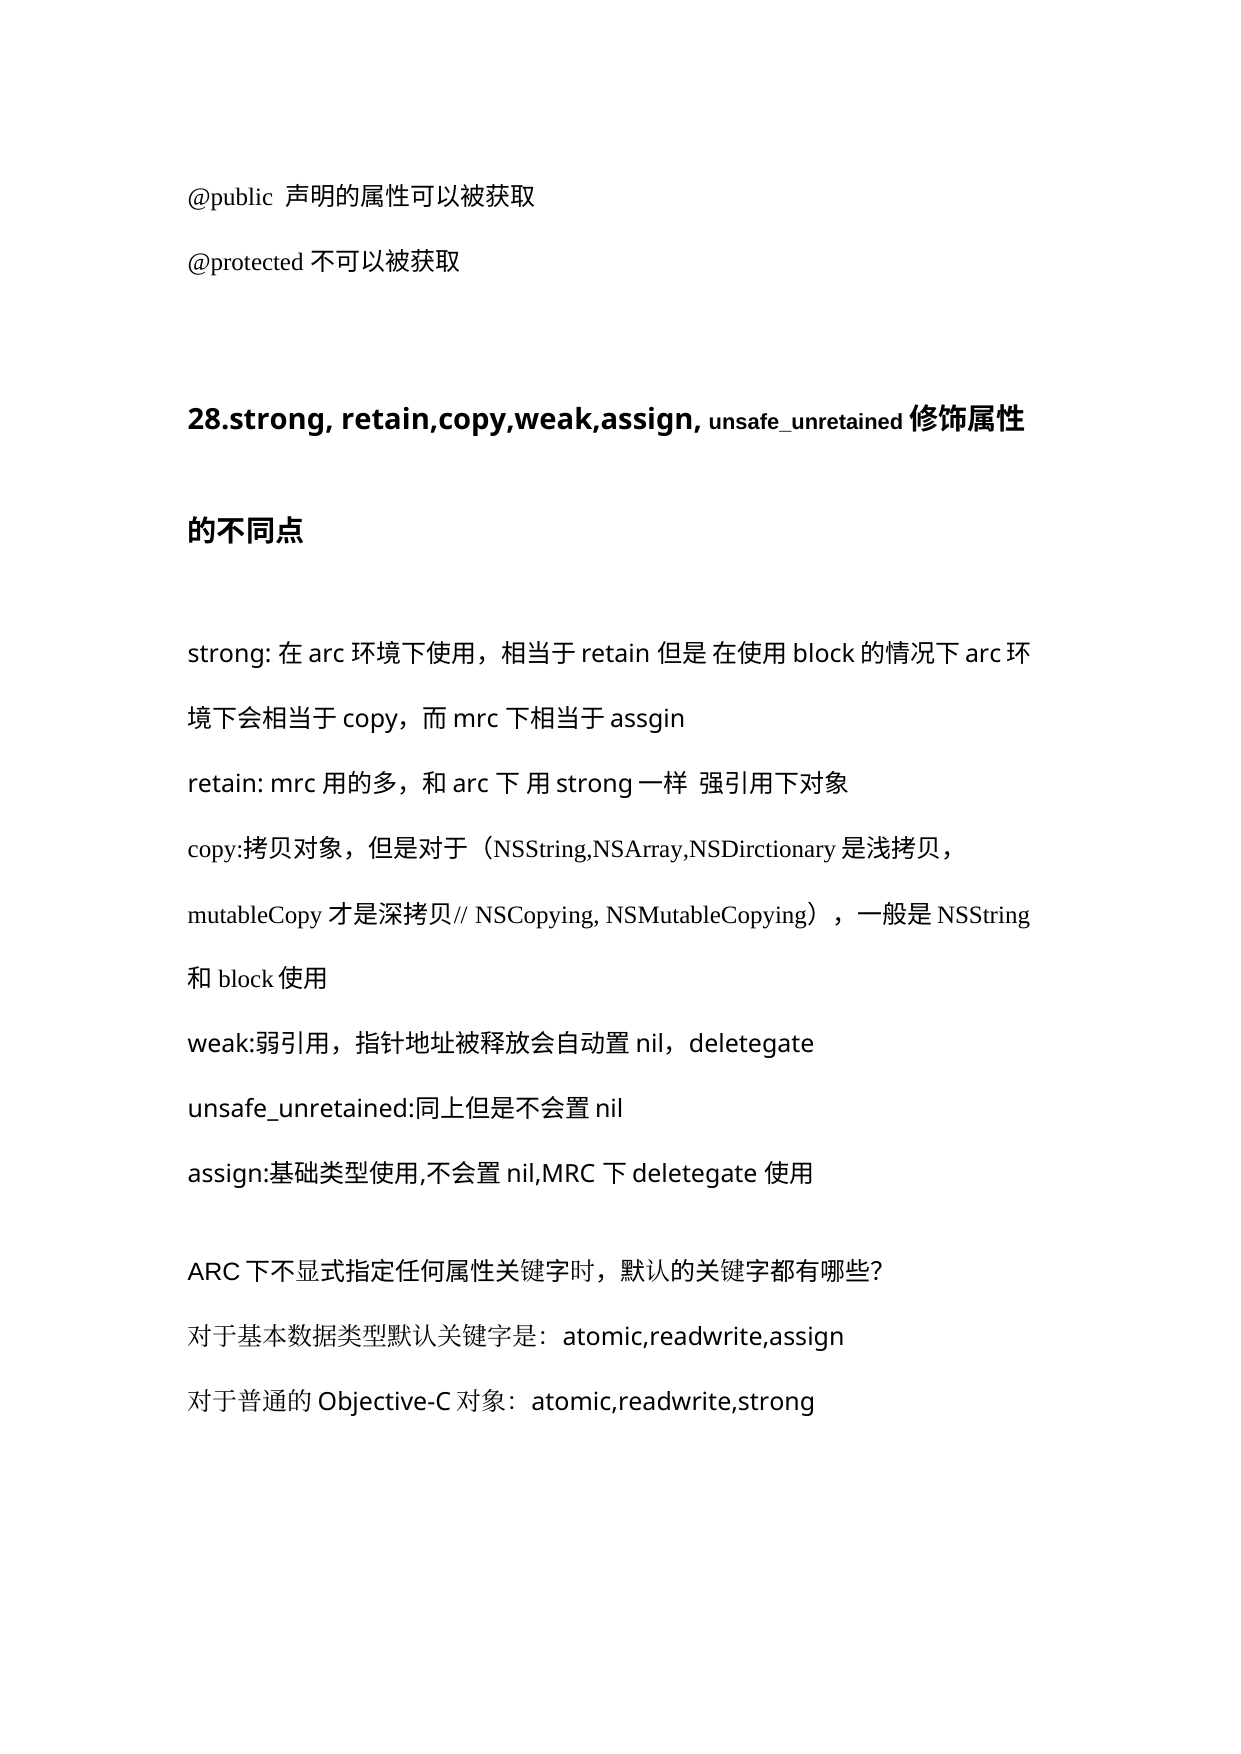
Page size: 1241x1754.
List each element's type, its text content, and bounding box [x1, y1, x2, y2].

text unsafe_unretained:同上但是不会置nil [187, 1074, 1053, 1139]
text @protected 不可以被获取 [187, 227, 1053, 292]
text 对于基本数据类型默认关键字是：atomic,readwrite,assign [187, 1302, 1053, 1367]
text retain: mrc 用的多，和arc 下 用strong一样 强引用下对象 [187, 749, 1053, 814]
text @public 声明的属性可以被获取 [187, 162, 1053, 227]
text weak:弱引用，指针地址被释放会自动置nil，deletegate [187, 1009, 1053, 1074]
text strong: 在arc 环境下使用，相当于retain 但是 在使用block的情况下arc环境下会相当于copy，而mrc 下相当于assgin [187, 619, 1053, 749]
text assign:基础类型使用,不会置nil,MRC 下deletegate 使用 [187, 1139, 1053, 1204]
subtitle 28.strong, retain,copy,weak,assign, unsafe_unretained 修饰属性的不同点 [187, 384, 1053, 561]
text ARC下不显式指定任何属性关键字时，默认的关键字都有哪些？ [187, 1237, 1053, 1302]
text copy:拷贝对象，但是对于（NSString,NSArray,NSDirctionary是浅拷贝，mutableCopy 才是深拷贝// NSCopying, NSMutableCopying），一般是NSString 和 block使用 [187, 814, 1053, 1009]
text 对于普通的Objective-C对象：atomic,readwrite,strong [187, 1367, 1053, 1432]
